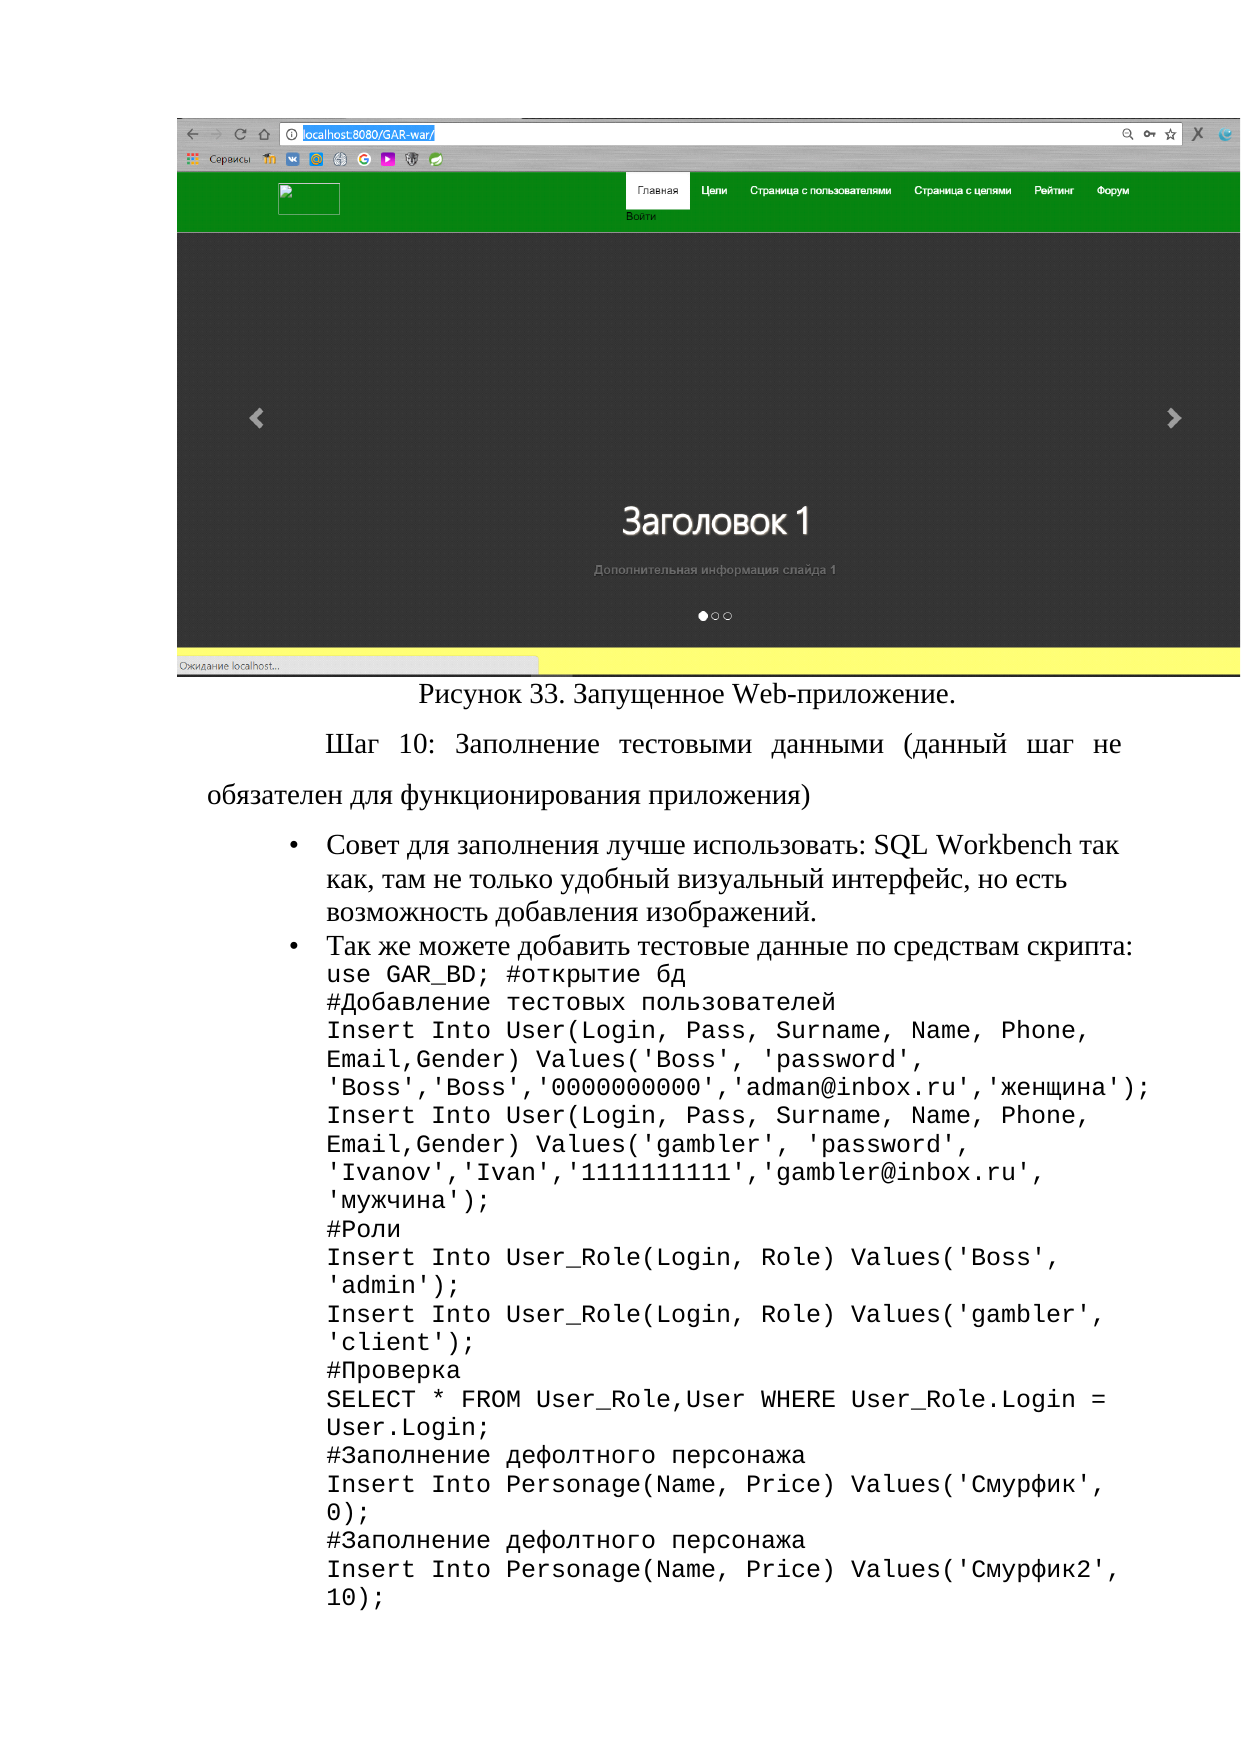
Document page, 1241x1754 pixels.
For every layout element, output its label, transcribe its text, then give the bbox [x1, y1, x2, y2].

text #Добавление тестовых пользователей [326, 990, 1152, 1018]
text SELECT * FROM User_Role,User WHERE User_Role.Login = User.Login; [326, 1386, 1152, 1443]
text #Роли [326, 1216, 1152, 1245]
list Так же можете добавить тестовые данные по средствам скрипта: [288, 928, 1152, 961]
text #Заполнение дефолтного персонажа [326, 1528, 1152, 1556]
picture [177, 118, 1241, 677]
text Insert Into User_Role(Login, Role) Values('Boss', 'admin'); [326, 1245, 1152, 1301]
text Insert Into User(Login, Pass, Surname, Name, Phone, Email,Gender) Values('gambler', 'password', 'Ivanov','Ivan','1111111111','gambler@inbox.ru','мужчина'); [326, 1103, 1152, 1216]
text Insert Into User_Role(Login, Role) Values('gambler', 'client'); [326, 1301, 1152, 1358]
text use GAR_BD; #открытие бд [326, 961, 1152, 990]
text Insert Into Personage(Name, Price) Values('Смурфик', 0); [326, 1471, 1152, 1528]
text Рисунок 33. Запущенное Web-приложение. [207, 677, 1122, 710]
text #Проверка [326, 1358, 1152, 1386]
list Совет для заполнения лучше использовать: SQL Workbench так как, там не только удобный визуальный интерфейс, но есть возможность добавления изображений. [288, 827, 1152, 928]
text Insert Into User(Login, Pass, Surname, Name, Phone, Email,Gender) Values('Boss', 'password', 'Boss','Boss','0000000000','adman@inbox.ru','женщина'); [326, 1018, 1152, 1103]
text Insert Into Personage(Name, Price) Values('Смурфик2', 10); [326, 1556, 1152, 1613]
text #Заполнение дефолтного персонажа [326, 1443, 1152, 1471]
text Шаг 10: Заполнение тестовыми данными (данный шаг не обязателен для функционирования приложения) [207, 727, 1122, 810]
